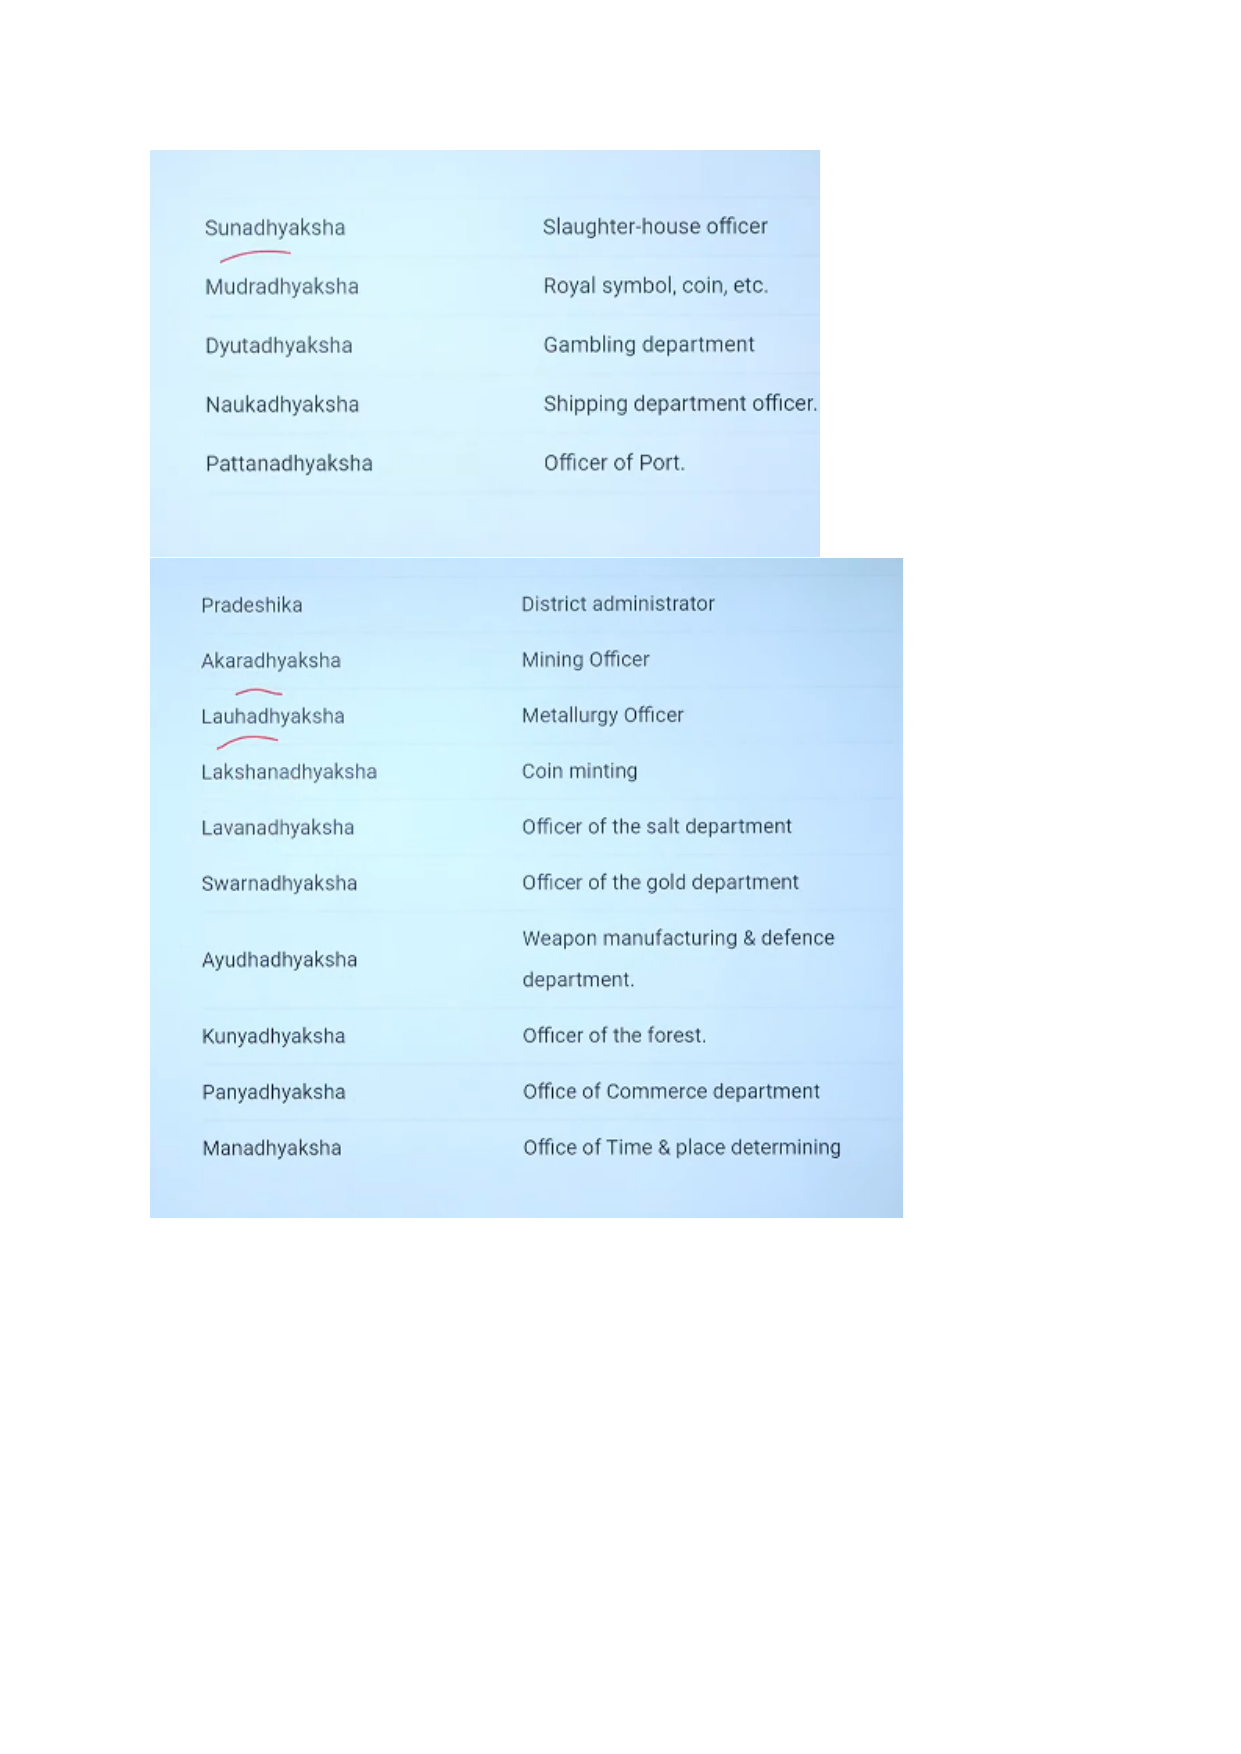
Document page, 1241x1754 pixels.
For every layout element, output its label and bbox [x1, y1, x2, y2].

picture [150, 150, 821, 557]
picture [150, 558, 904, 1218]
